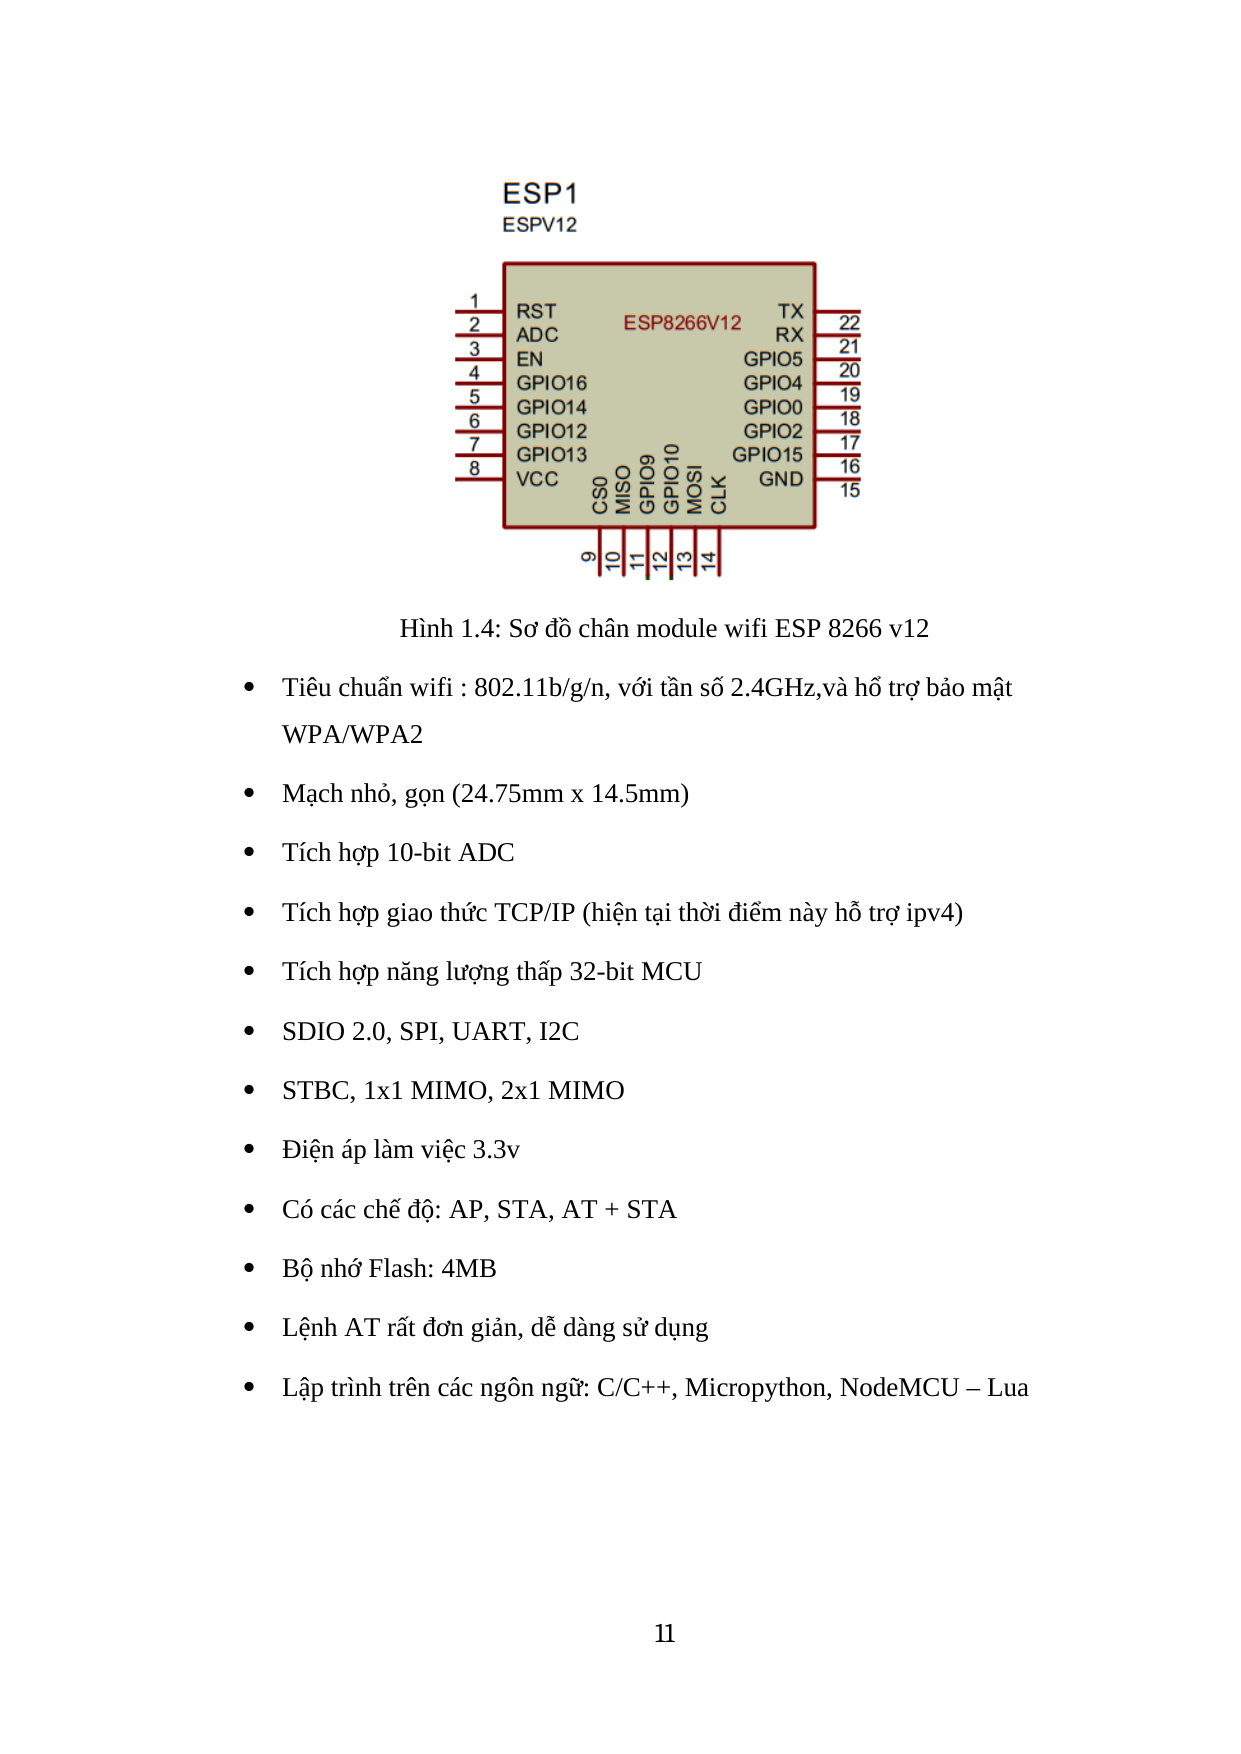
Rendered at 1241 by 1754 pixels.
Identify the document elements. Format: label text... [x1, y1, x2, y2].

list Lệnh AT rất đơn giản, dễ dàng sử dụng [244, 1311, 1122, 1343]
list Tích hợp năng lượng thấp 32-bit MCU [244, 955, 1122, 986]
list Có các chế độ: AP, STA, AT + STA [244, 1193, 1122, 1224]
list Tiêu chuẩn wifi : 802.11b/g/n, với tần số 2.4GHz,và hổ trợ bảo mật WPA/WPA2 [244, 671, 1122, 749]
list SDIO 2.0, SPI, UART, I2C [244, 1014, 1122, 1046]
text Hình 1.4: Sơ đồ chân module wifi ESP 8266 v12 [207, 612, 1122, 643]
list Mạch nhỏ, gọn (24.75mm x 14.5mm) [244, 777, 1122, 808]
picture [454, 177, 875, 584]
list Bộ nhớ Flash: 4MB [244, 1252, 1122, 1283]
list Tích hợp 10-bit ADC [244, 836, 1122, 868]
list STBC, 1x1 MIMO, 2x1 MIMO [244, 1074, 1122, 1105]
list Tích hợp giao thức TCP/IP (hiện tại thời điểm này hỗ trợ ipv4) [244, 896, 1122, 927]
list Điện áp làm việc 3.3v [244, 1133, 1122, 1164]
list Lập trình trên các ngôn ngữ: C/C++, Micropython, NodeMCU – Lua [244, 1371, 1122, 1402]
